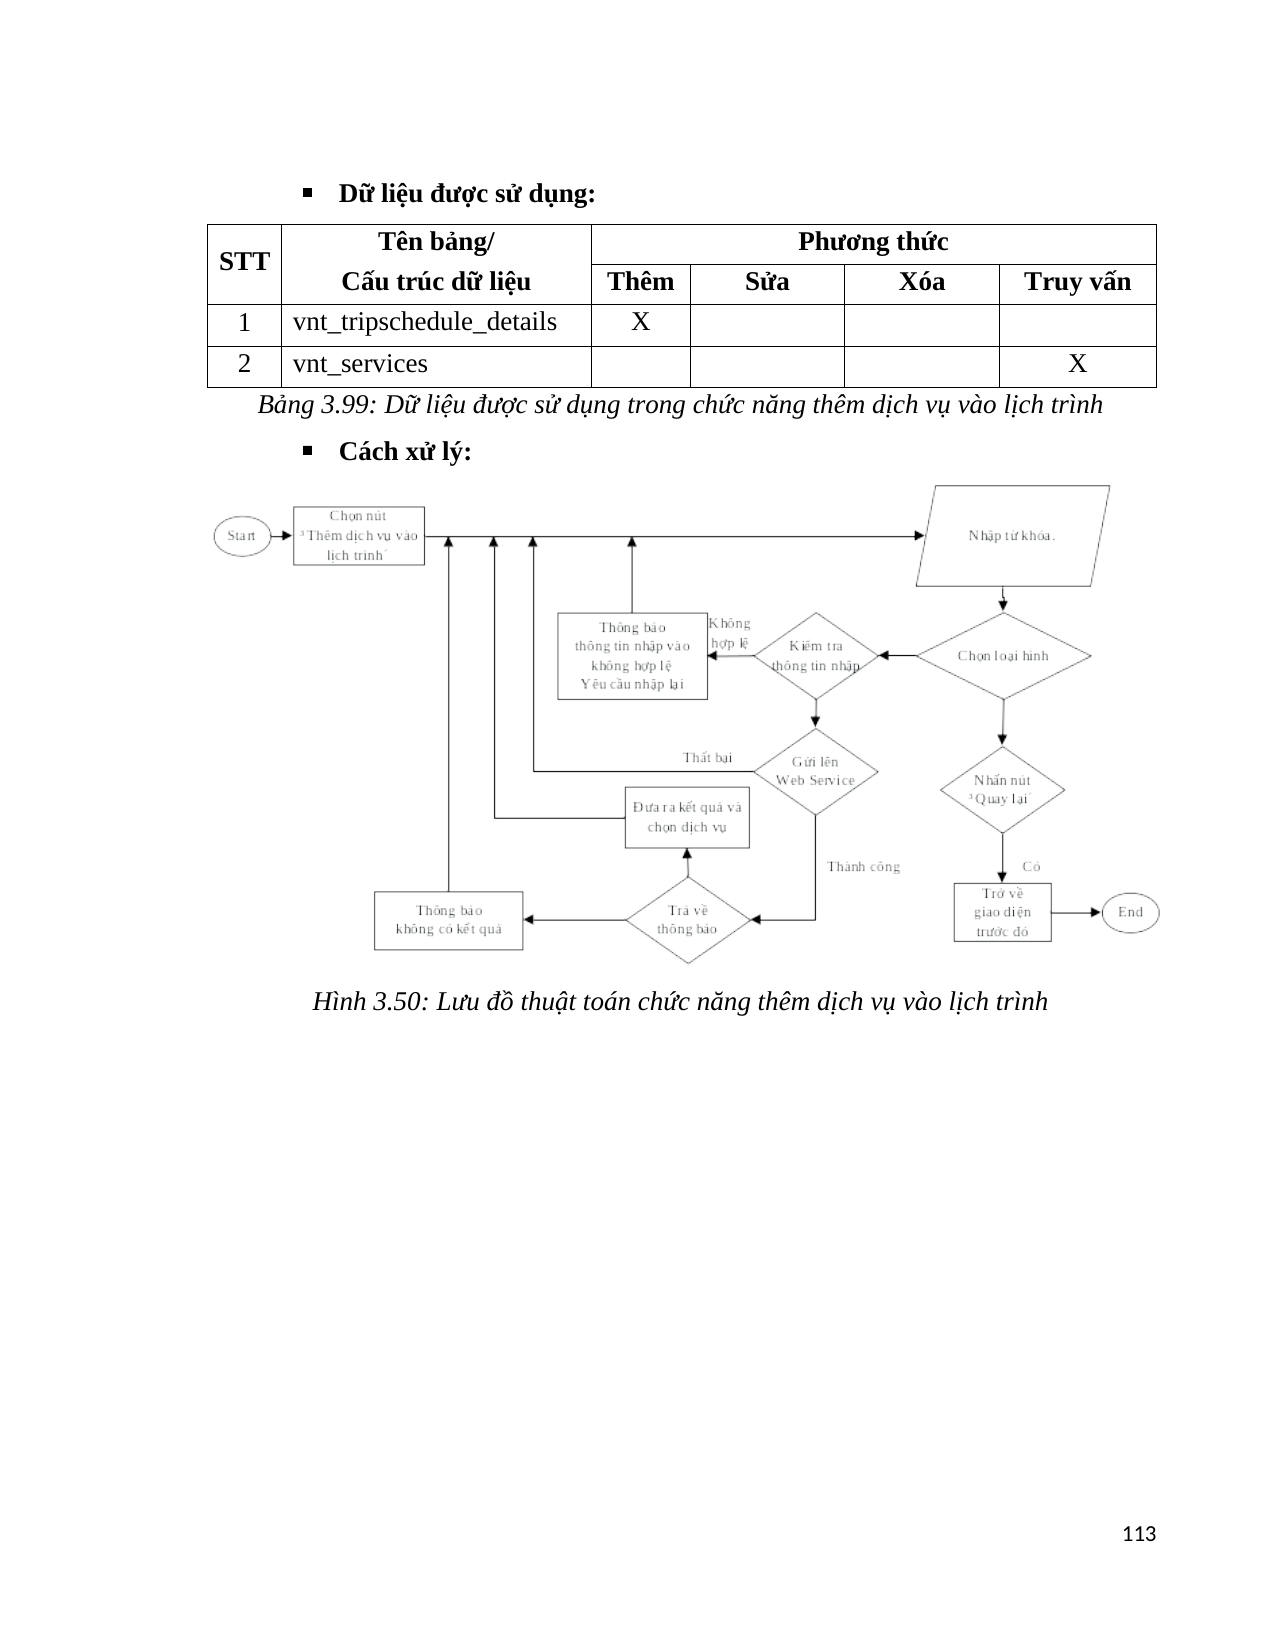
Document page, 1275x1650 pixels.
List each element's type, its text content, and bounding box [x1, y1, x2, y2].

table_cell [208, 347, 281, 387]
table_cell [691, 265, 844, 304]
text Hình 3.50: Lưu đồ thuật toán chức năng thêm dịch vụ vào lịch trình [207, 985, 1156, 1016]
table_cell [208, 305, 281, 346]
list Dữ liệu được sử dụng: [301, 177, 1156, 208]
list Cách xử lý: [301, 435, 1156, 466]
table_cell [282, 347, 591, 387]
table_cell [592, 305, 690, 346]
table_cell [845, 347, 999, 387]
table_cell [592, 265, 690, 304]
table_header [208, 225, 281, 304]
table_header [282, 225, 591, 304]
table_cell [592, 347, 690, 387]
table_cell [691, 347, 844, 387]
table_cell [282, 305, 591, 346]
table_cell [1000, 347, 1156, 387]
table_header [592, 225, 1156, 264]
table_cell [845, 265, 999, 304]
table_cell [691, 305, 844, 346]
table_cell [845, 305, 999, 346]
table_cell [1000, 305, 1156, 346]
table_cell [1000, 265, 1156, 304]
text Bảng 3.99: Dữ liệu được sử dụng trong chức năng thêm dịch vụ vào lịch trình [207, 388, 1156, 419]
